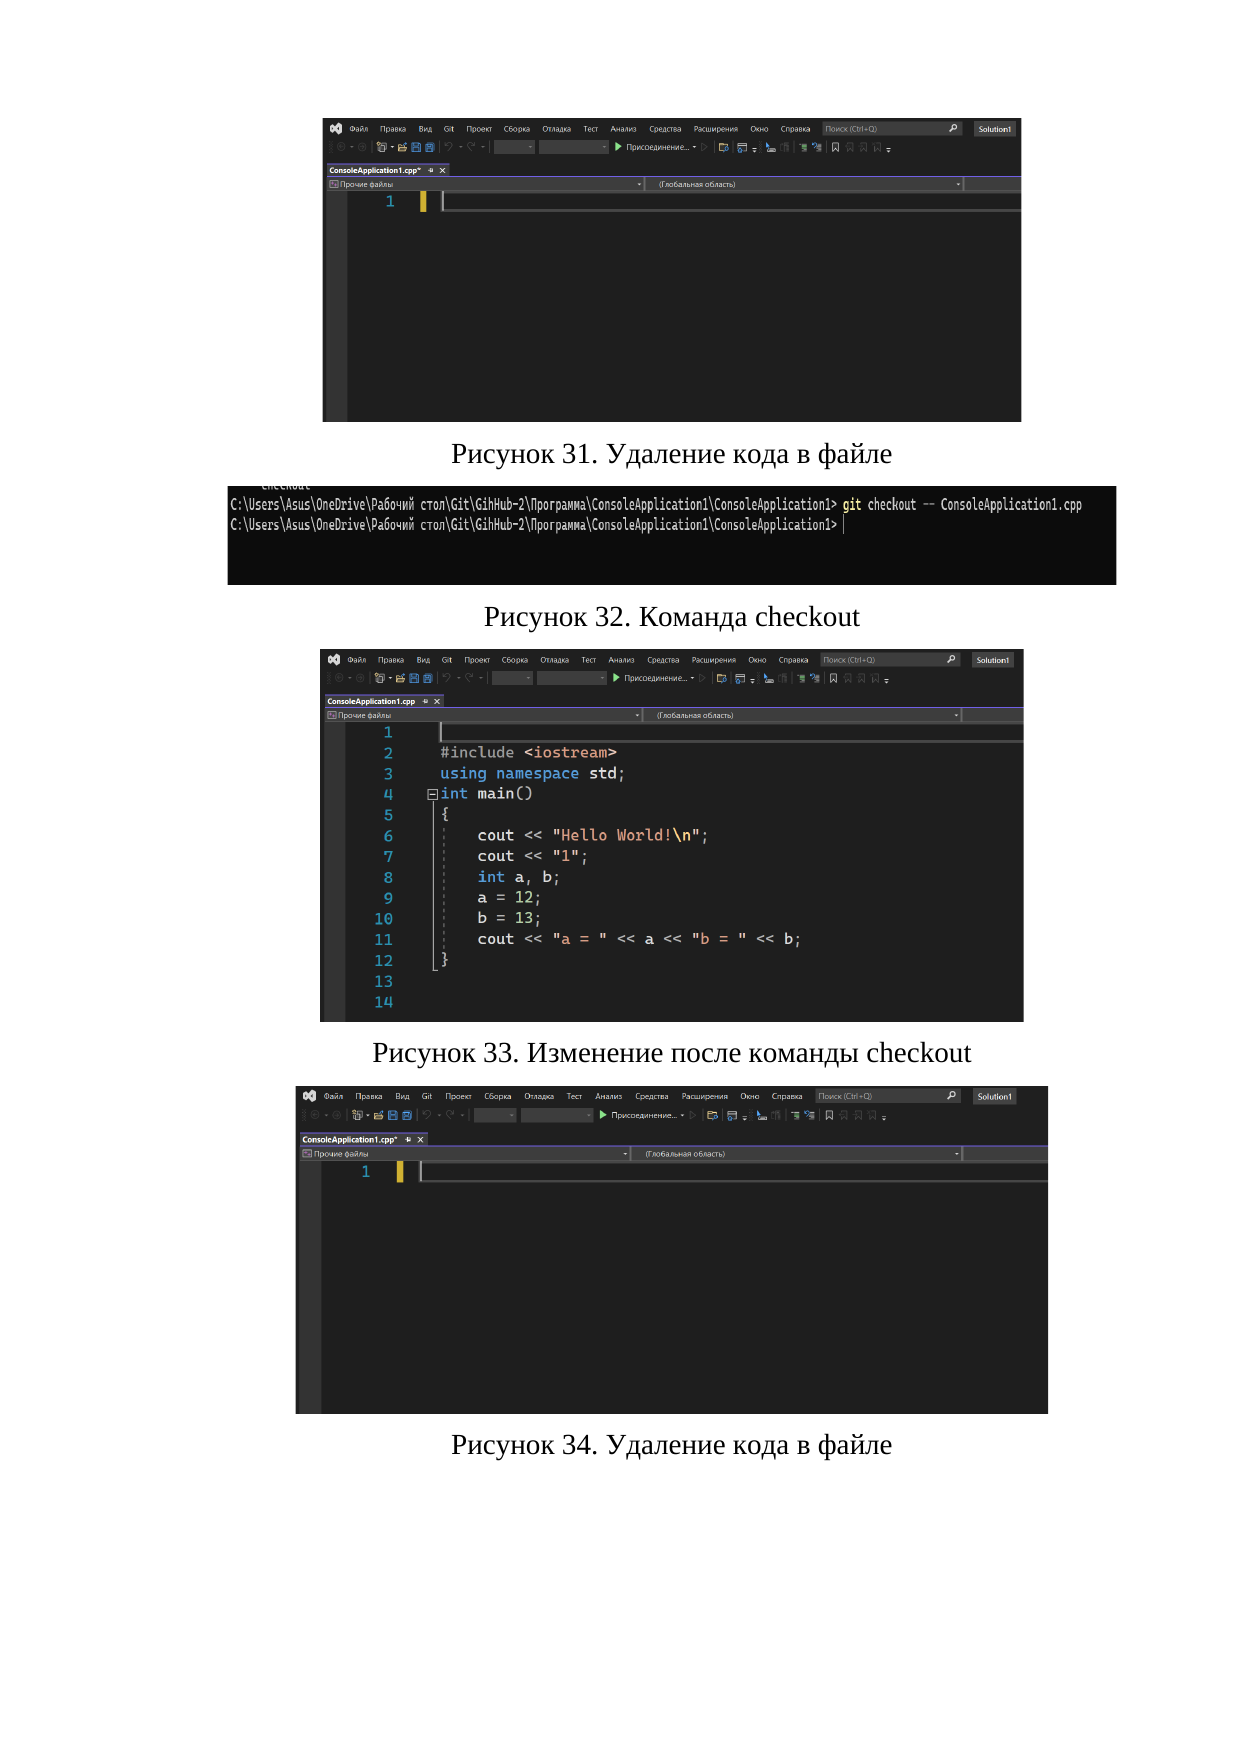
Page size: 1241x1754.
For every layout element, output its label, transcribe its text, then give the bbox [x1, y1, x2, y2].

picture [322, 118, 1022, 422]
picture [227, 486, 1117, 585]
list Рисунок 34. Удаление кода в файле [118, 1427, 1152, 1461]
picture [320, 649, 1024, 1022]
list Рисунок 33. Изменение после команды checkout [118, 1036, 1152, 1069]
list Рисунок 31. Удаление кода в файле [118, 436, 1152, 469]
list Рисунок 32. Команда checkout [118, 599, 1152, 632]
picture [295, 1086, 1049, 1414]
